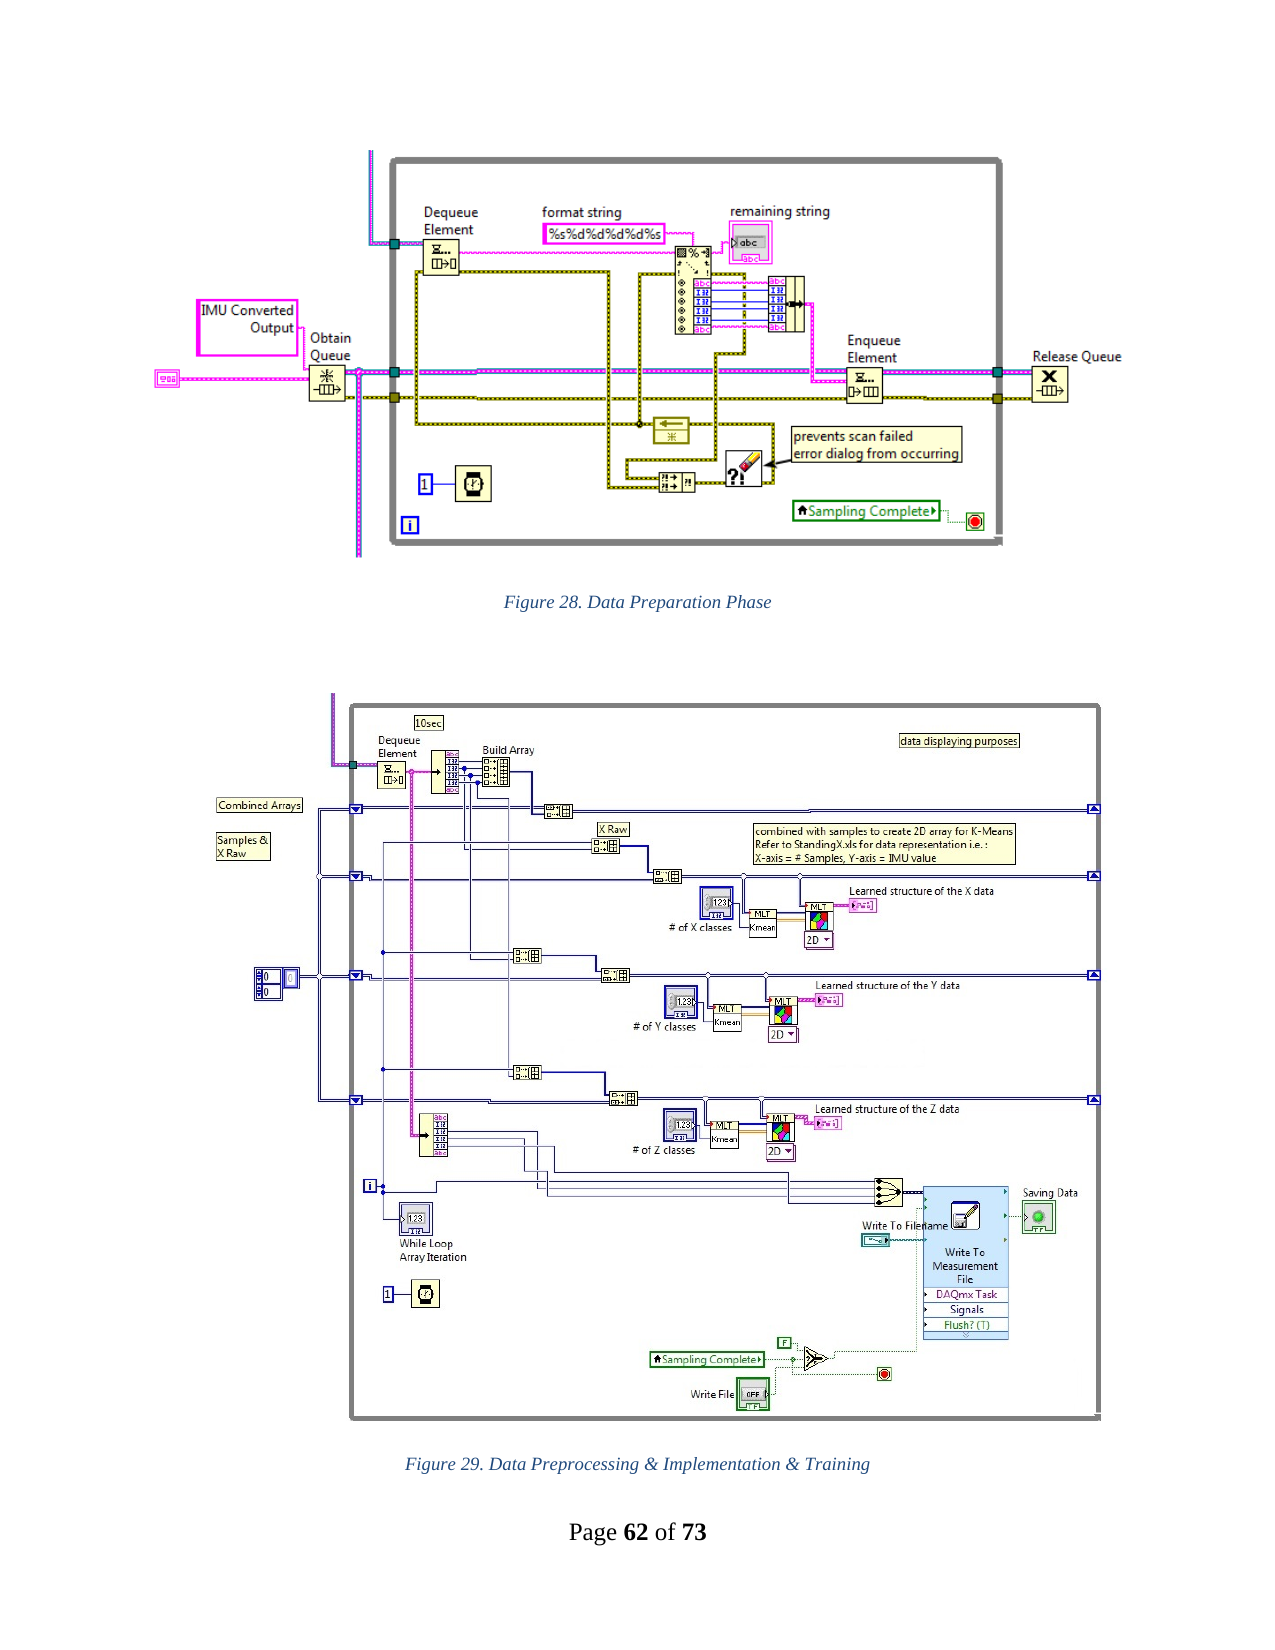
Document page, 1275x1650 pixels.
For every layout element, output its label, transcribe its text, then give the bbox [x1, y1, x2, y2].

picture [150, 150, 1125, 561]
text Figure 29. Data Preprocessing & Implementation & Training [150, 1453, 1125, 1474]
text Figure 28. Data Preparation Phase [150, 591, 1125, 613]
picture [167, 693, 1108, 1421]
